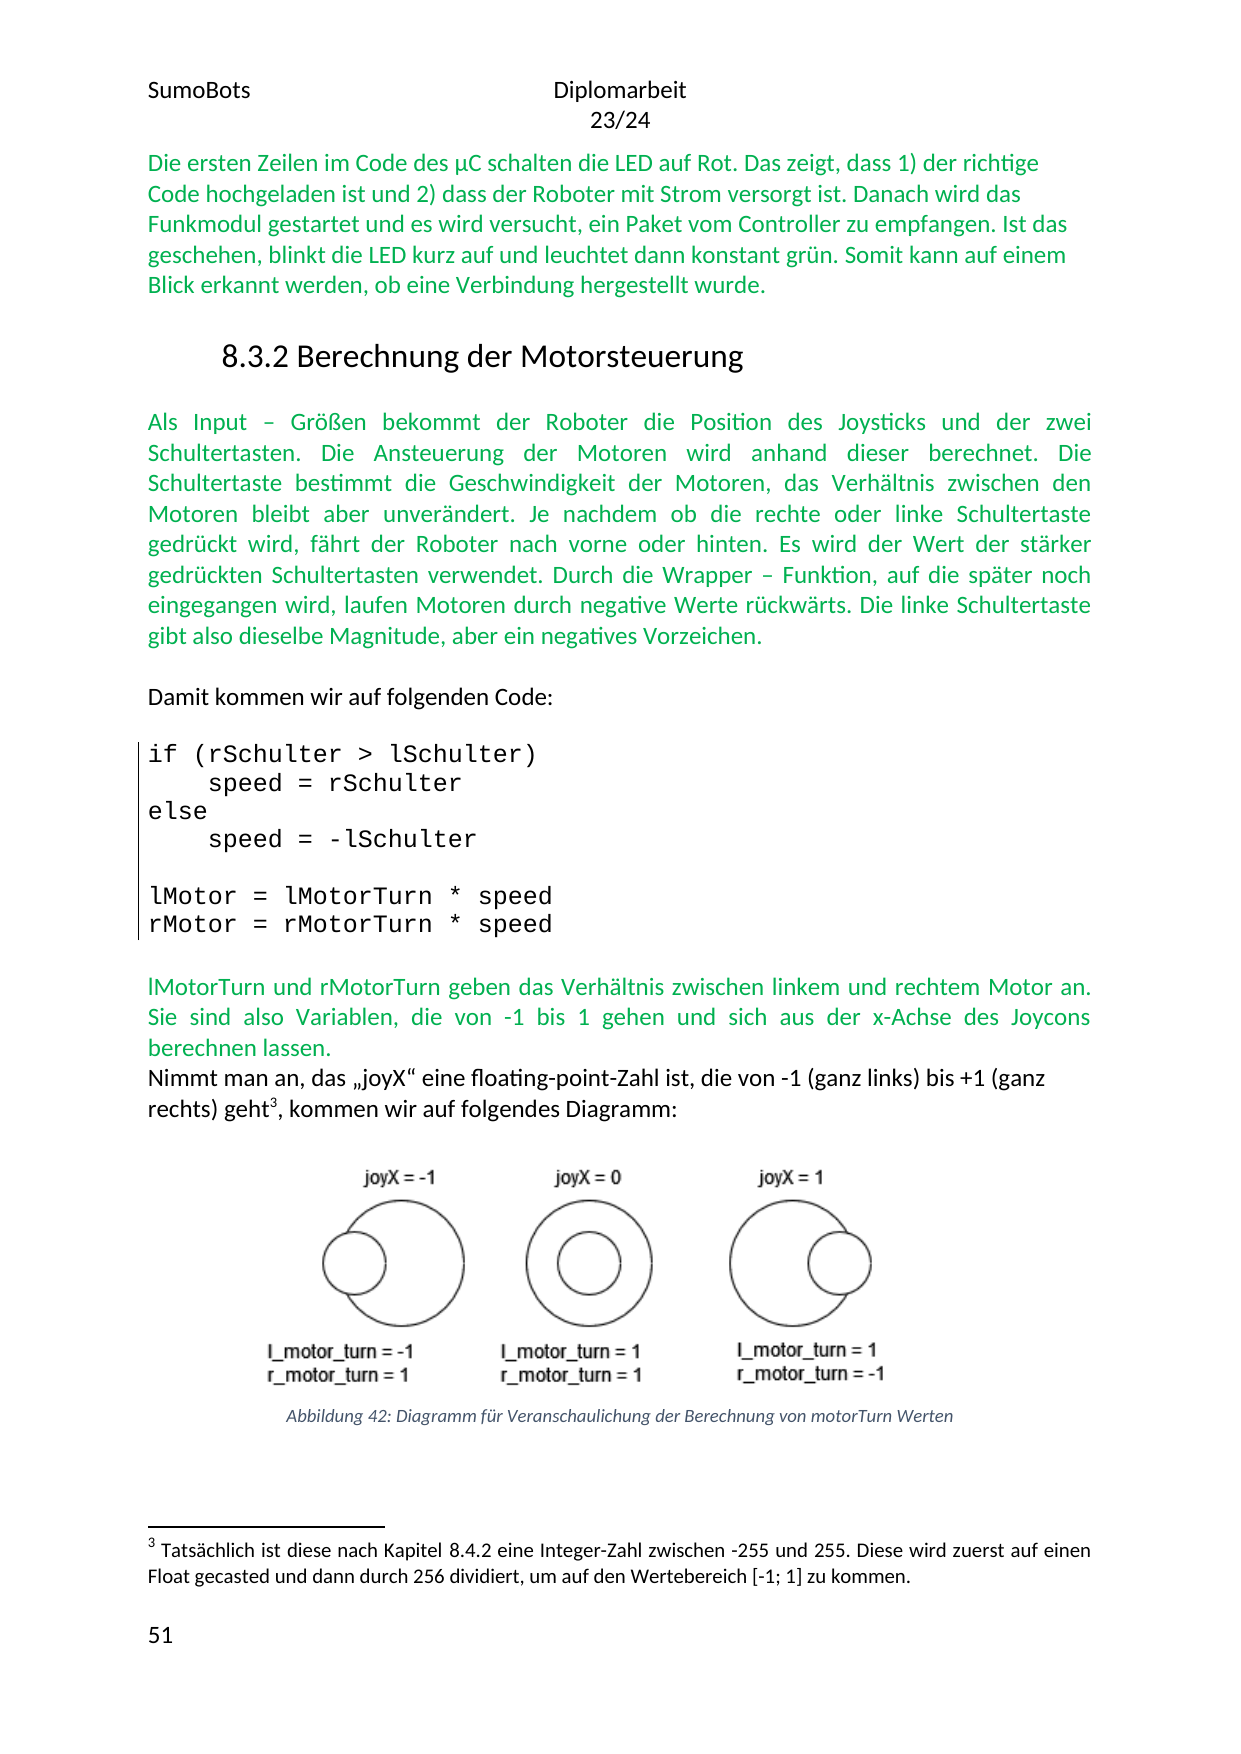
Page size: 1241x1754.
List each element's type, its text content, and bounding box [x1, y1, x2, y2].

text Die ersten Zeilen im Code des µC schalten die LED auf Rot. Das zeigt, dass 1) der richtige Code hochgeladen ist und 2) dass der Roboter mit Strom versorgt ist. Danach wird das Funkmodul gestartet und es wird versucht, ein Paket vom Controller zu empfangen. Ist das geschehen, blinkt die LED kurz auf und leuchtet dann konstant grün. Somit kann auf einem Blick erkannt werden, ob eine Verbindung hergestellt wurde. [148, 148, 1093, 300]
picture [260, 1153, 980, 1404]
text rMotor = rMotorTurn * speed [148, 912, 1093, 940]
text Als Input – Größen bekommt der Roboter die Position des Joysticks und der zwei Schultertasten. Die Ansteuerung der Motoren wird anhand dieser berechnet. Die Schultertaste bestimmt die Geschwindigkeit der Motoren, das Verhältnis zwischen den Motoren bleibt aber unverändert. Je nachdem ob die rechte oder linke Schultertaste gedrückt wird, fährt der Roboter nach vorne oder hinten. Es wird der Wert der stärker gedrückten Schultertasten verwendet. Durch die Wrapper – Funktion, auf die später noch eingegangen wird, laufen Motoren durch negative Werte rückwärts. Die linke Schultertaste gibt also dieselbe Magnitude, aber ein negatives Vorzeichen. [148, 406, 1093, 650]
text Abbildung 42: Diagramm für Veranschaulichung der Berechnung von motorTurn Werten [148, 1404, 1093, 1427]
text lMotor = lMotorTurn * speed [148, 883, 1093, 912]
subtitle Berechnung der Motorsteuerung [221, 335, 1093, 376]
text speed = -lSchulter [148, 827, 1093, 855]
text Damit kommen wir auf folgenden Code: [148, 681, 1093, 711]
text if (rSchulter > lSchulter) [148, 742, 1093, 770]
text speed = rSchulter [148, 770, 1093, 798]
text else [148, 798, 1093, 827]
text lMotorTurn und rMotorTurn geben das Verhältnis zwischen linkem und rechtem Motor an. Sie sind also Variablen, die von -1 bis 1 gehen und sich aus der x-Achse des Joycons berechnen lassen. [148, 971, 1093, 1062]
text Nimmt man an, das „joyX“ eine floating-point-Zahl ist, die von -1 (ganz links) bis +1 (ganz rechts) geht, kommen wir auf folgendes Diagramm: [148, 1062, 1093, 1123]
